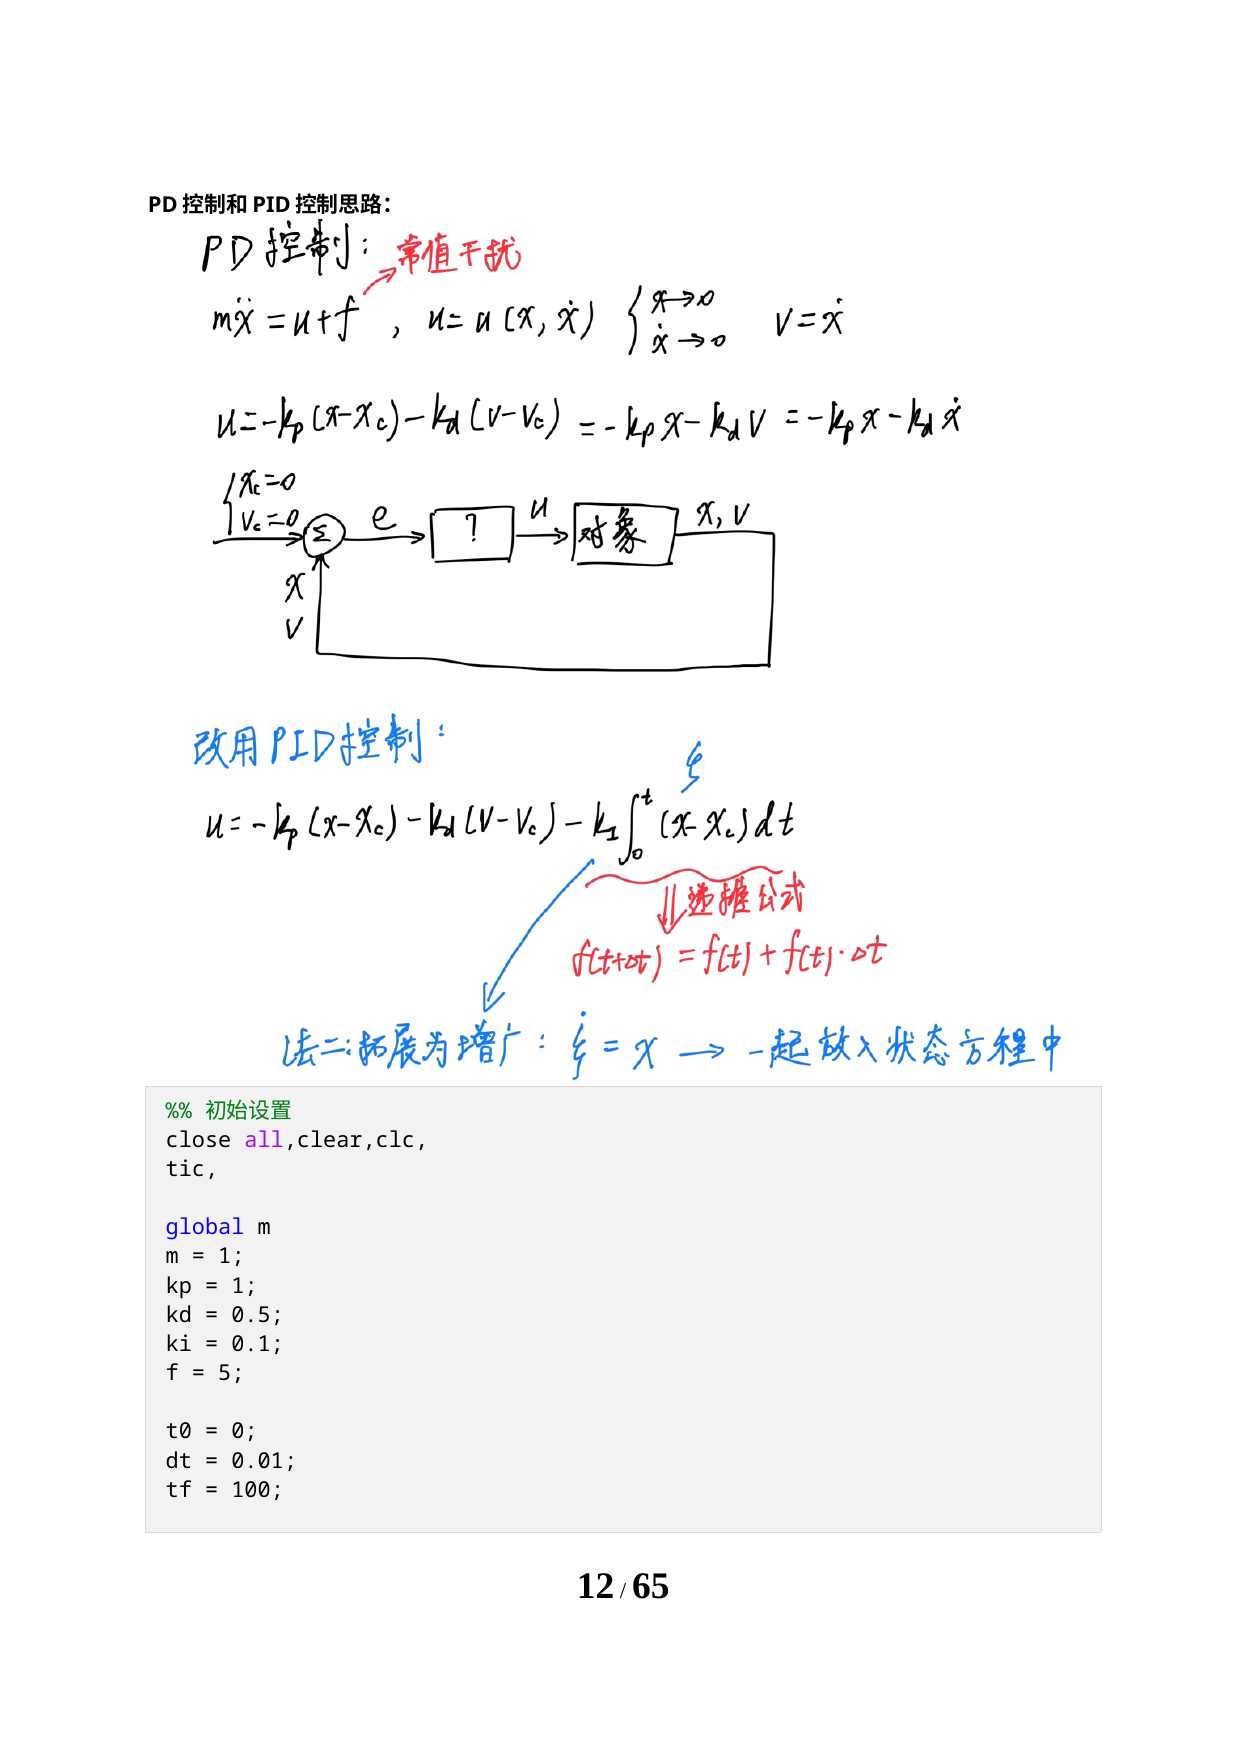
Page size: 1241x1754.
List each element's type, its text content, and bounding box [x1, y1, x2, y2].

text PD控制和PID控制思路： [148, 187, 1092, 219]
text tic, [146, 1144, 1101, 1173]
text ki = 0.1; [146, 1319, 1101, 1348]
text kp = 1; [146, 1261, 1101, 1290]
picture [151, 219, 1089, 1086]
text %% 初始设置 [146, 1087, 1101, 1115]
text m = 1; [146, 1232, 1101, 1261]
text t0 = 0; [146, 1407, 1101, 1436]
text kd = 0.5; [146, 1290, 1101, 1319]
text tf = 100; [146, 1465, 1101, 1494]
text f = 5; [146, 1348, 1101, 1377]
text close all,clear,clc, [146, 1115, 1101, 1144]
text dt = 0.01; [146, 1436, 1101, 1465]
text global m [146, 1202, 1101, 1232]
